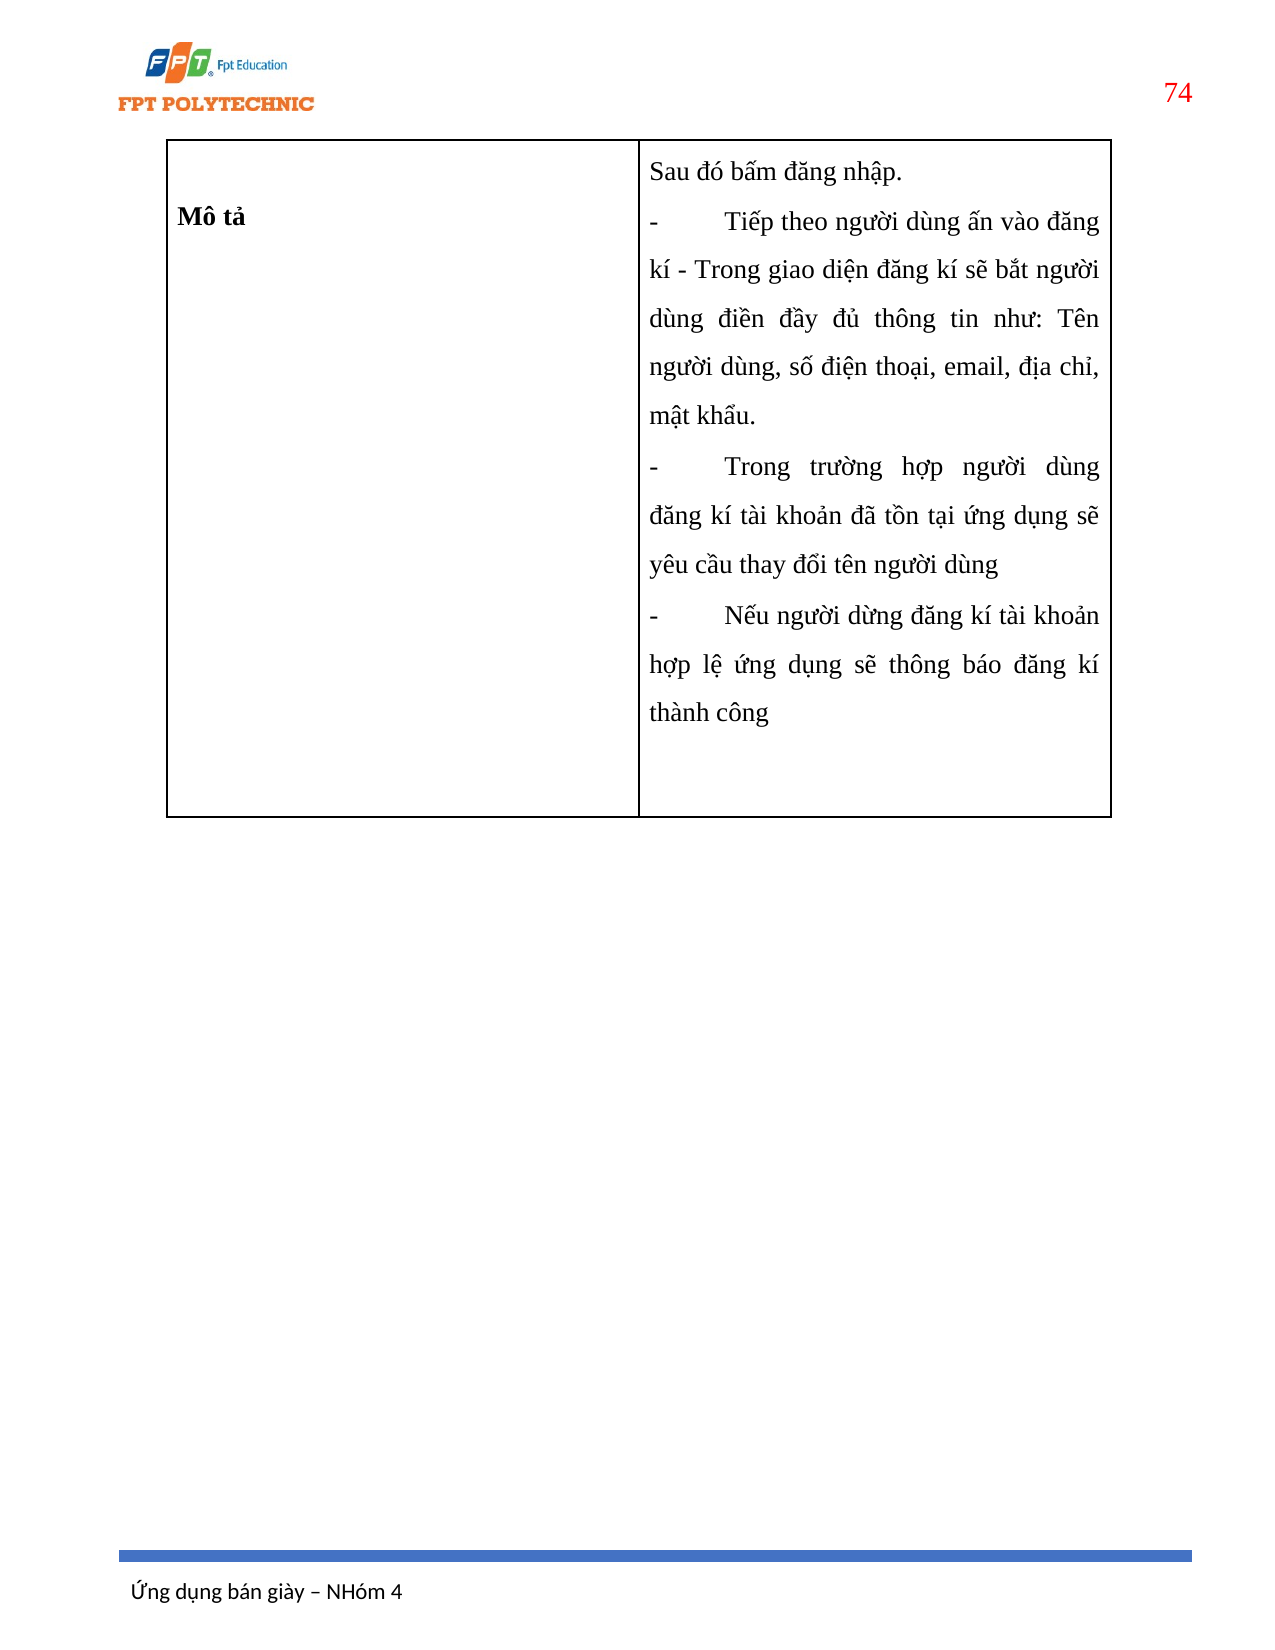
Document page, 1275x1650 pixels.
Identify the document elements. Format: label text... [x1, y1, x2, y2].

picture [118, 42, 316, 111]
table_cell Sau đó bấm đăng nhập. Tiếp theo người dùng ấn vào đăng kí - Trong giao diện đăng kí sẽ bắt người dùng điền đầy đủ thông tin như: Tên người dùng, số điện thoại, email, địa chỉ, mật khẩu. Trong trường hợp người dùng đăng kí tài khoản đã tồn tại ứng dụng sẽ yêu cầu thay đổi tên người dùng Nếu người dừng đăng kí tài khoản hợp lệ ứng dụng sẽ thông báo đăng kí thành công [640, 141, 1110, 816]
table_cell Mô tả [168, 141, 638, 816]
